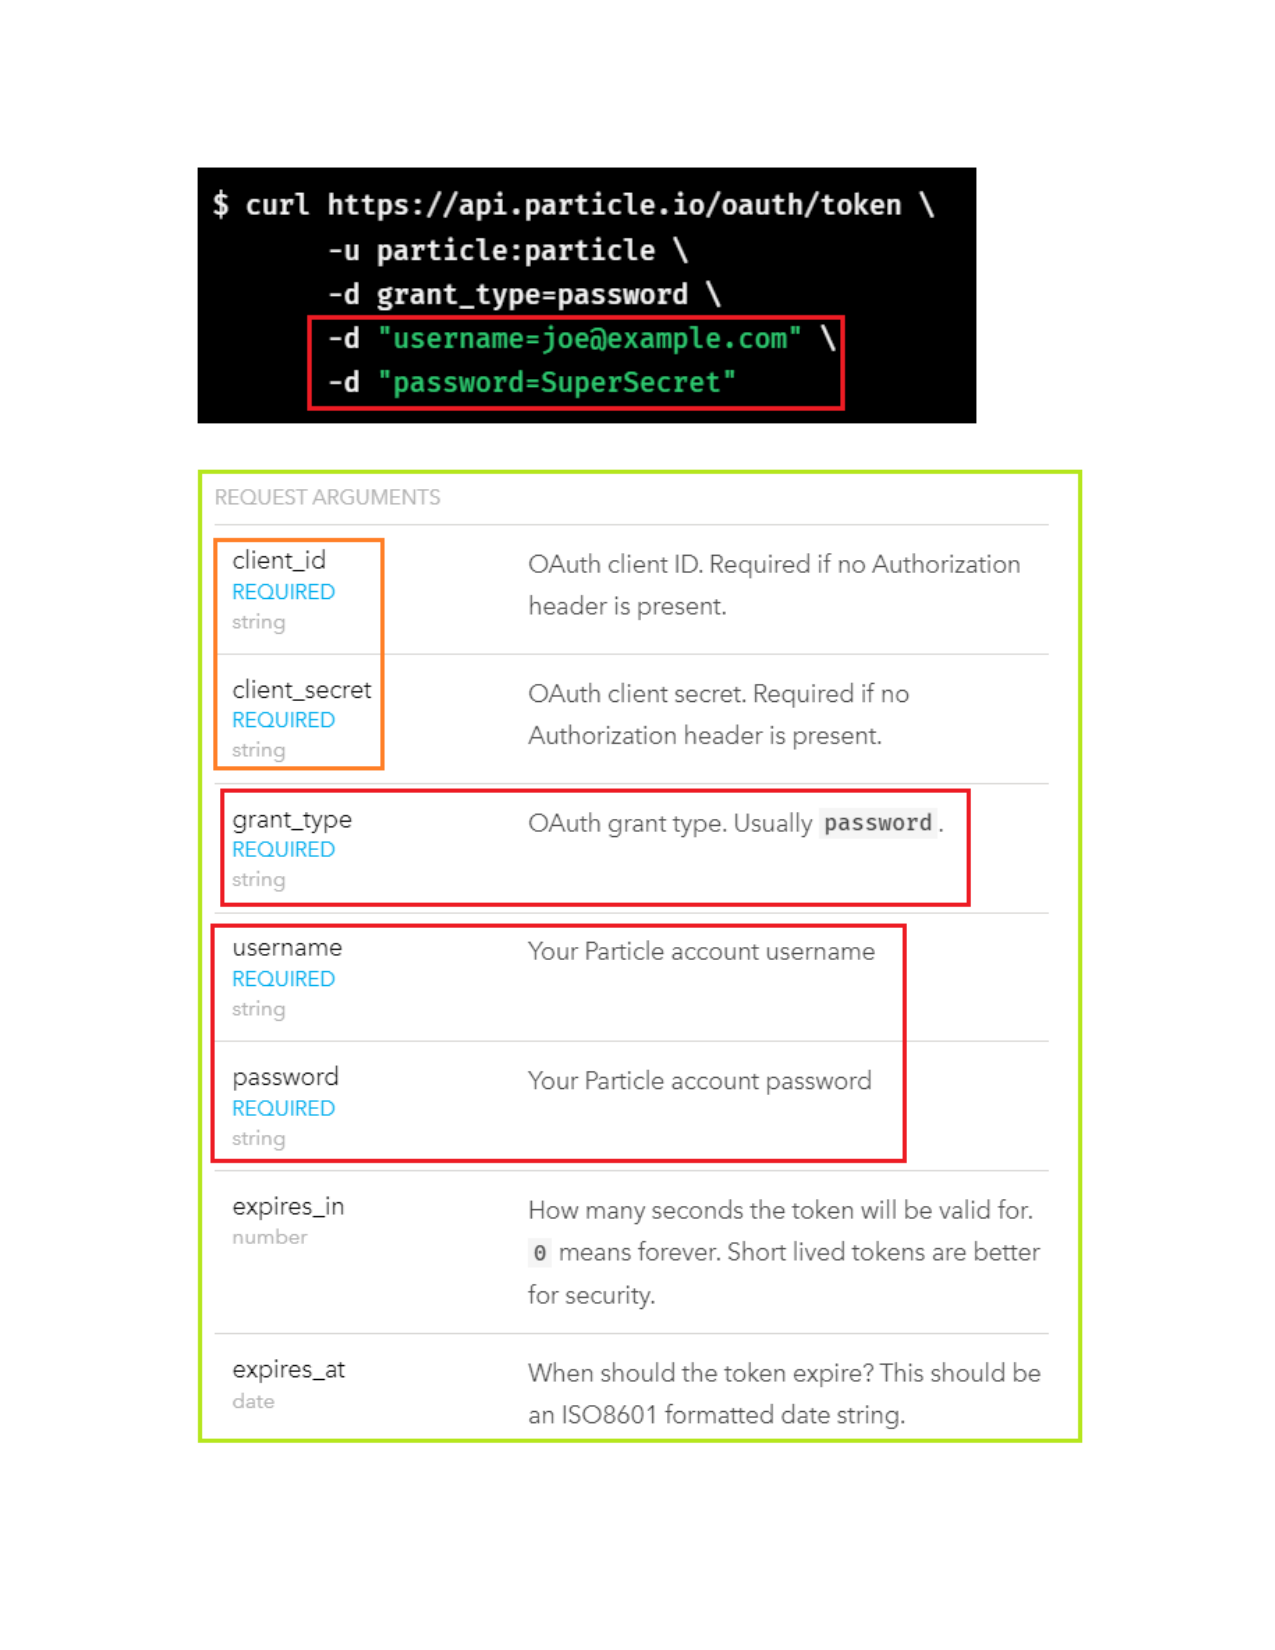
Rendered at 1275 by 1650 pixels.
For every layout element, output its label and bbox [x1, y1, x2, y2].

picture [187, 150, 997, 455]
picture [187, 456, 1088, 1450]
